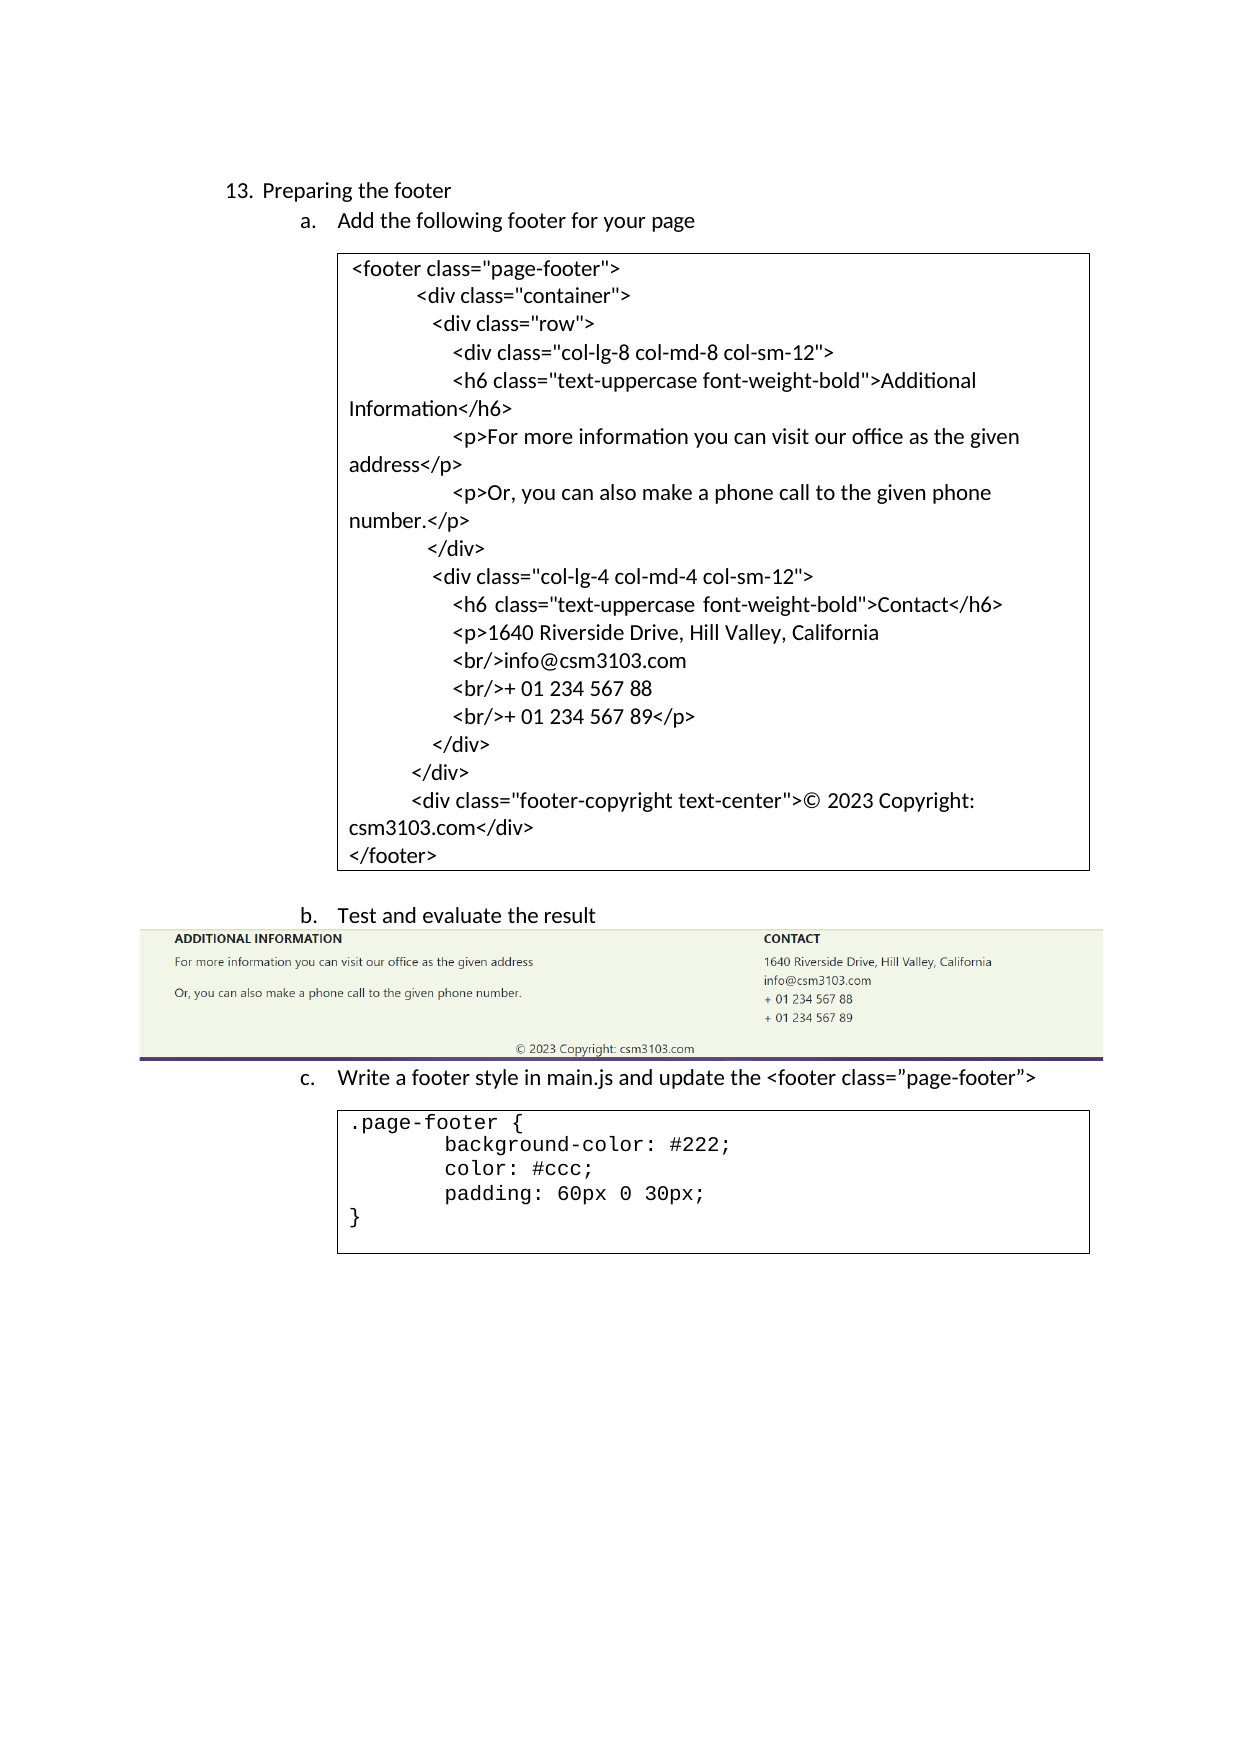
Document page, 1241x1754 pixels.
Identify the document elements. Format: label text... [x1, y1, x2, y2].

list Add the following footer for your page [300, 206, 1103, 234]
picture [139, 929, 1104, 1061]
list Write a footer style in main.js and update the <footer class=”page-footer”> [300, 1063, 1103, 1091]
list Preparing the footer [225, 176, 1103, 204]
list Test and evaluate the result [300, 902, 1103, 929]
